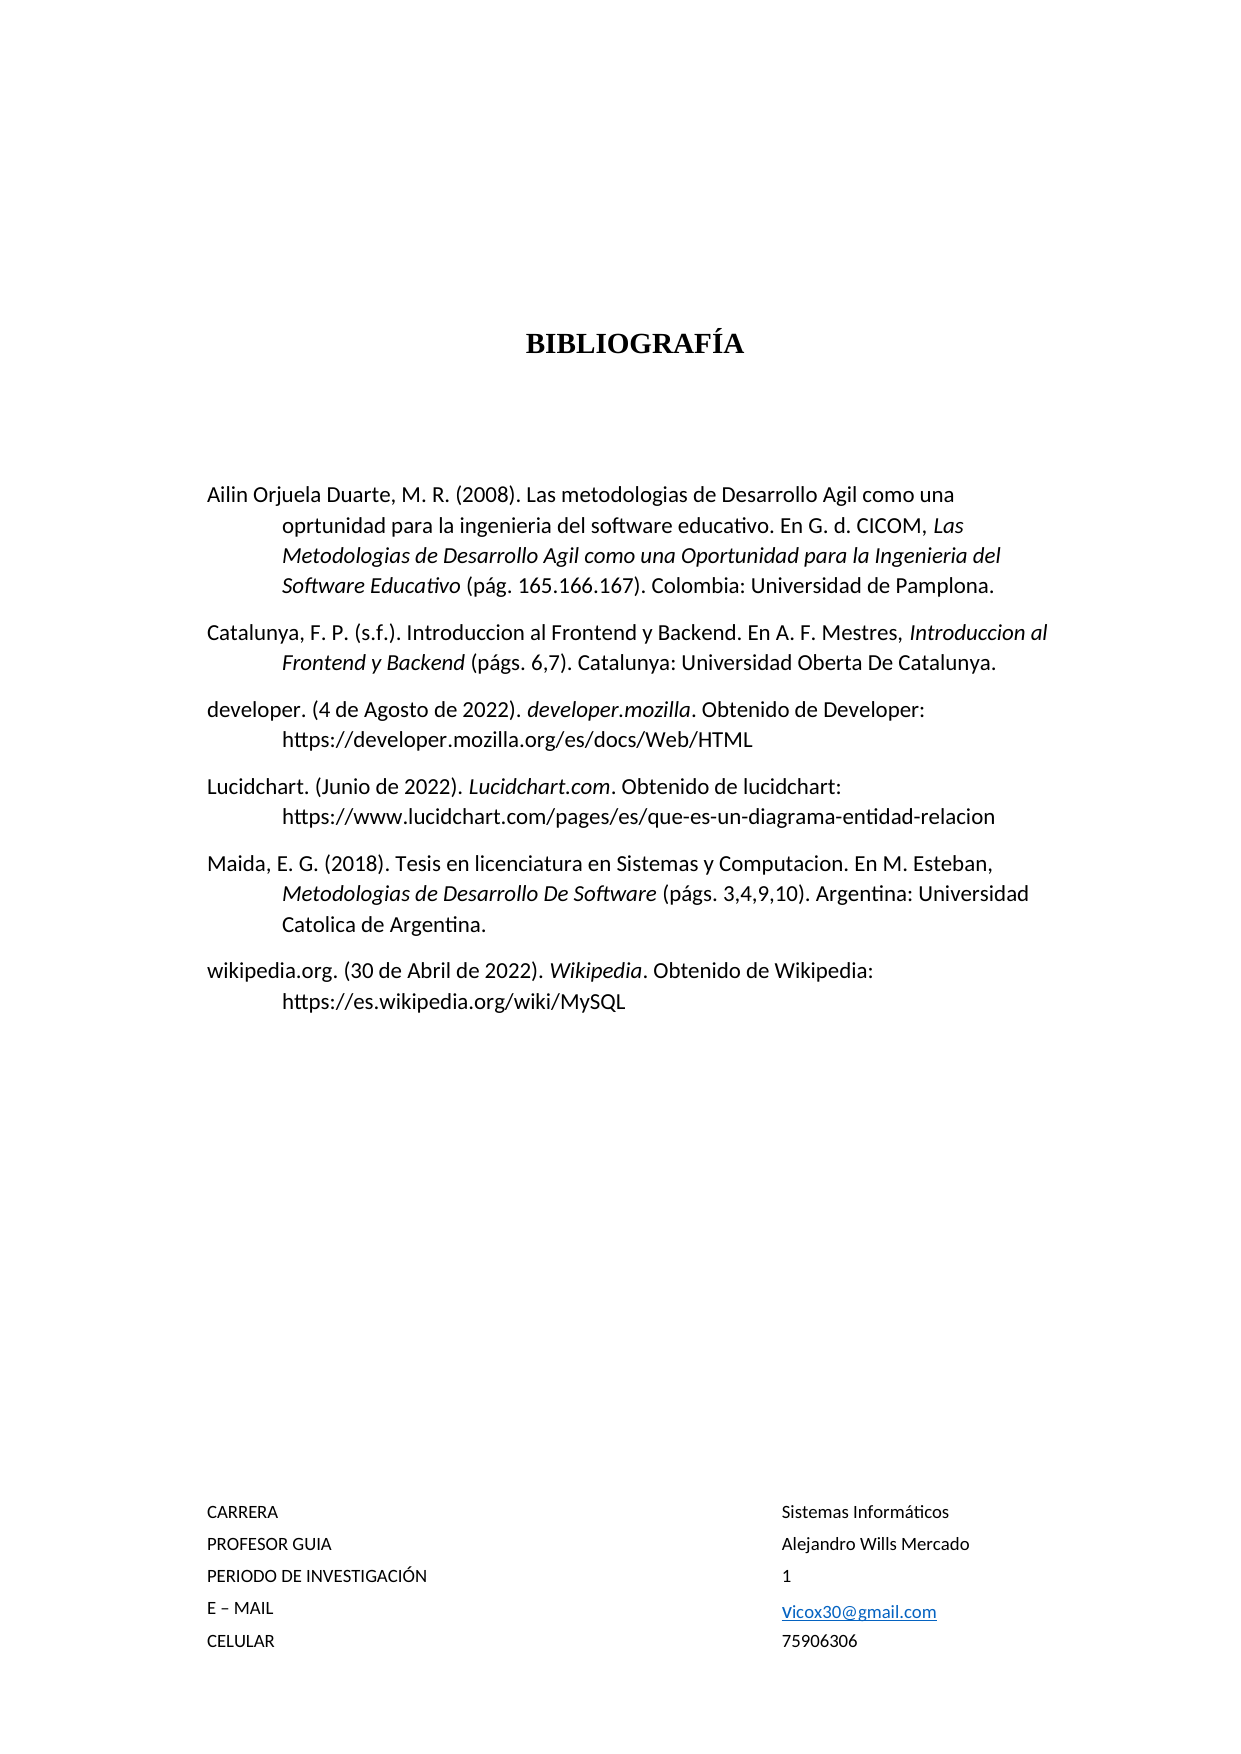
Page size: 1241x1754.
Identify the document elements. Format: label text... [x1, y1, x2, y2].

subtitle BIBLIOGRAFÍA [207, 326, 1063, 360]
